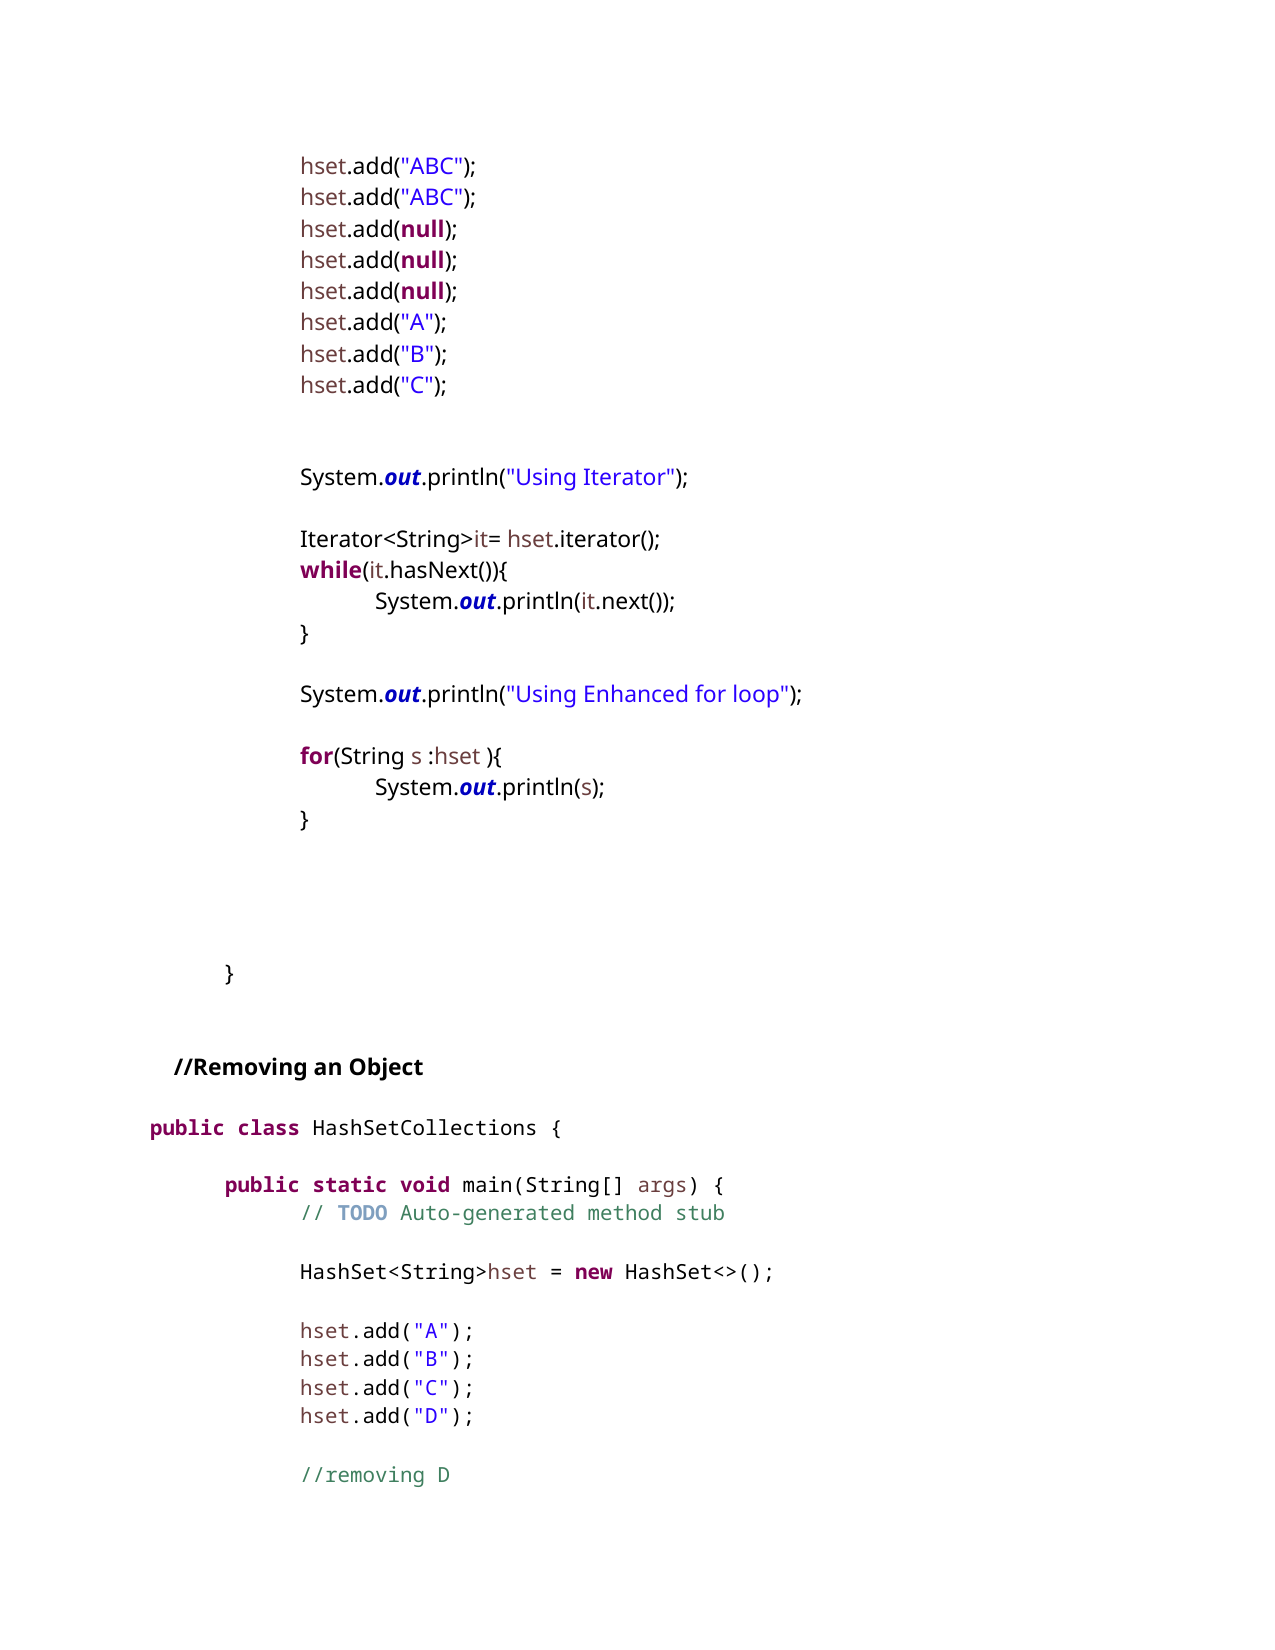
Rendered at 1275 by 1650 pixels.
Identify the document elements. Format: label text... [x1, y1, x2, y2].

text hset.add("C"); [150, 1373, 1125, 1401]
text hset.add("ABC"); [150, 150, 1125, 181]
text } [150, 957, 1125, 988]
text hset.add(null); [150, 275, 1125, 306]
text hset.add("A"); [150, 306, 1125, 337]
text System.out.println(it.next()); [150, 585, 1125, 617]
text for(String s :hset ){ [150, 740, 1125, 771]
text hset.add(null); [150, 212, 1125, 244]
text public class HashSetCollections { [150, 1113, 1125, 1141]
text System.out.println(s); [150, 771, 1125, 803]
text } [150, 803, 1125, 834]
text hset.add("B"); [150, 1344, 1125, 1373]
text // TODO Auto-generated method stub [150, 1198, 1125, 1227]
text hset.add("A"); [150, 1316, 1125, 1344]
text System.out.println("Using Enhanced for loop"); [150, 678, 1125, 709]
text hset.add(null); [150, 244, 1125, 275]
text } [150, 617, 1125, 648]
text hset.add("C"); [150, 369, 1125, 400]
text HashSet<String>hset = new HashSet<>(); [150, 1257, 1125, 1286]
text hset.add("ABC"); [150, 181, 1125, 212]
text System.out.println("Using Iterator"); [150, 461, 1125, 492]
text hset.add("B"); [150, 337, 1125, 369]
text Iterator<String>it= hset.iterator(); [150, 523, 1125, 554]
text while(it.hasNext()){ [150, 554, 1125, 585]
text public static void main(String[] args) { [150, 1170, 1125, 1198]
text hset.add("D"); [150, 1401, 1125, 1430]
text //removing D [150, 1460, 1125, 1489]
text //Removing an Object [150, 1050, 1125, 1082]
